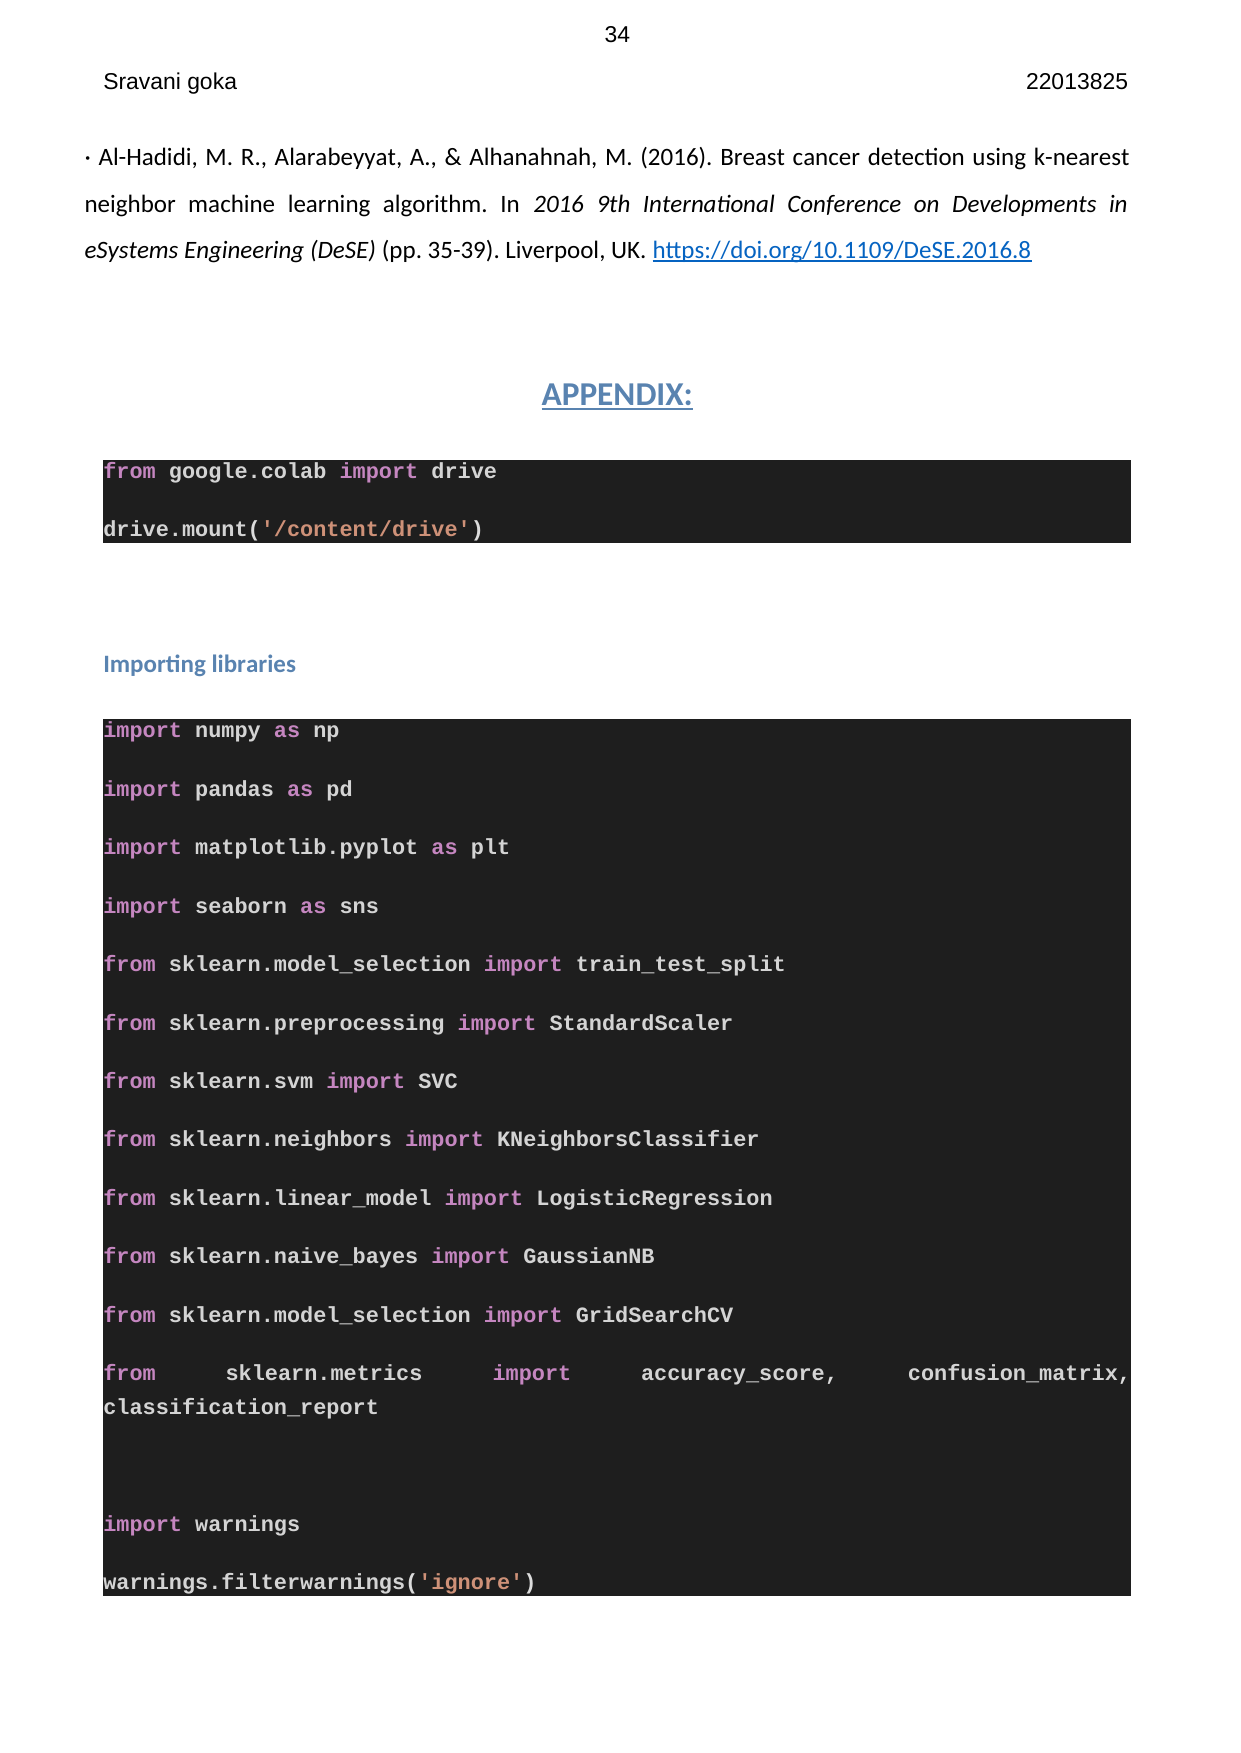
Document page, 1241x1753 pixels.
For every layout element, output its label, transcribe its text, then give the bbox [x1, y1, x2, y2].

text from sklearn.svm import SVC [103, 1070, 1131, 1095]
text import numpy as np [103, 719, 1131, 744]
text import seaborn as sns [103, 895, 1131, 920]
text from sklearn.naive_bayes import GaussianNB [103, 1246, 1131, 1270]
text APPENDIX: [103, 373, 1131, 414]
text from sklearn.linear_model import LogisticRegression [103, 1187, 1131, 1212]
text import matplotlib.pyplot as plt [103, 836, 1131, 861]
text from sklearn.neighbors import KNeighborsClassifier [103, 1129, 1131, 1153]
text Importing libraries [103, 648, 1131, 679]
text import pandas as pd [103, 778, 1131, 803]
text drive.mount('/content/drive') [103, 518, 1131, 543]
text from sklearn.model_selection import train_test_split [103, 953, 1131, 978]
text from sklearn.metrics import accuracy_score, confusion_matrix, classification_report [103, 1362, 1131, 1421]
text warnings.filterwarnings('ignore') [103, 1571, 1131, 1596]
text · Al-Hadidi, M. R., Alarabeyyat, A., & Alhanahnah, M. (2016). Breast cancer detection using k-nearest neighbor machine learning algorithm. In 2016 9th International Conference on Developments in eSystems Engineering (DeSE) (pp. 35-39). Liverpool, UK. https://doi.org/10.1109/DeSE.2016.8 [84, 142, 1131, 265]
text from google.colab import drive [103, 460, 1131, 485]
text import warnings [103, 1513, 1131, 1537]
text from sklearn.model_selection import GridSearchCV [103, 1304, 1131, 1329]
text from sklearn.preprocessing import StandardScaler [103, 1012, 1131, 1037]
